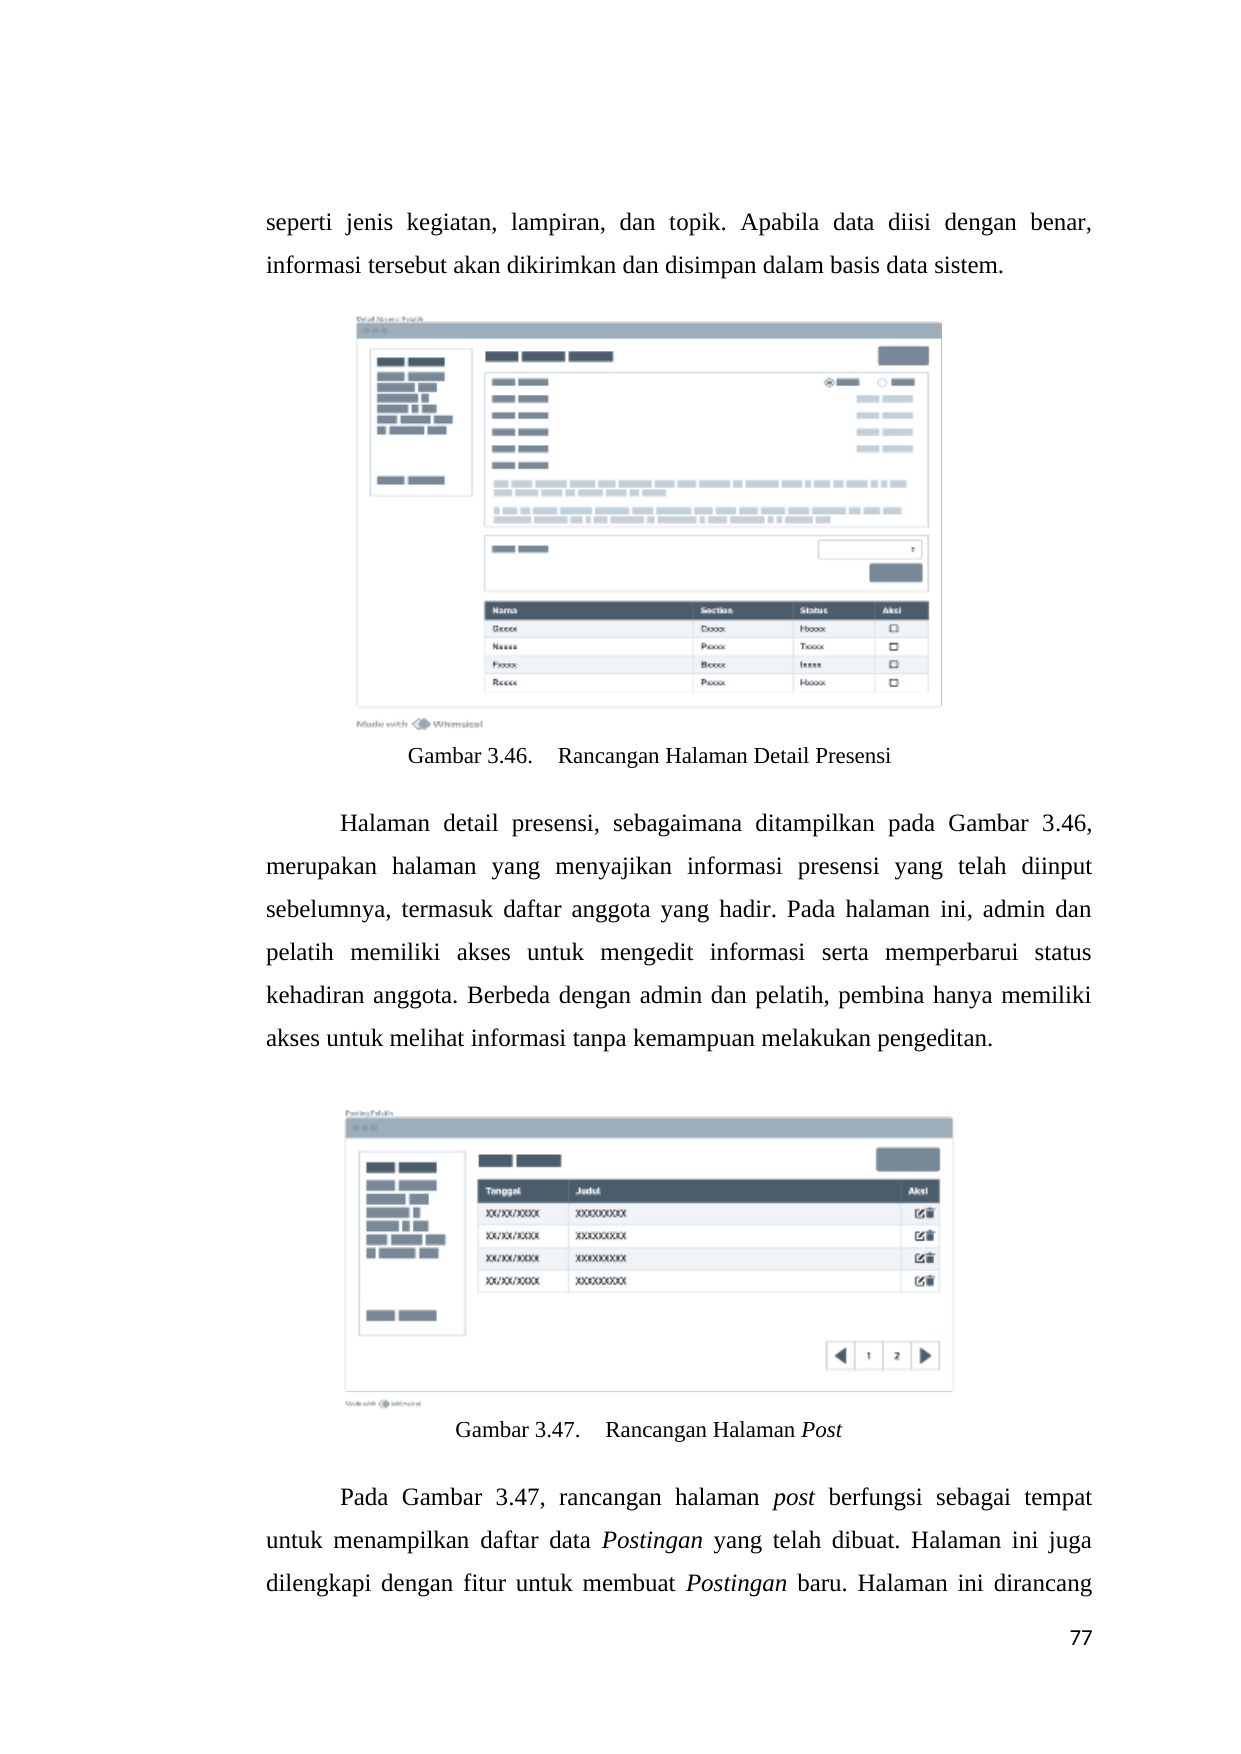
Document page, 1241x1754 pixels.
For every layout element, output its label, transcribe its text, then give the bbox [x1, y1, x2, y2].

list Rancangan Halaman Detail Presensi [207, 742, 1092, 768]
list Rancangan Halaman Post [207, 1416, 1092, 1442]
picture [329, 1092, 970, 1417]
picture [329, 293, 970, 742]
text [266, 1482, 1092, 1597]
text Halaman detail presensi, sebagaimana ditampilkan pada Gambar 3.46, merupakan halaman yang menyajikan informasi presensi yang telah diinput sebelumnya, termasuk daftar anggota yang hadir. Pada halaman ini, admin dan pelatih memiliki akses untuk mengedit informasi serta memperbarui status kehadiran anggota. Berbeda dengan admin dan pelatih, pembina hanya memiliki akses untuk melihat informasi tanpa kemampuan melakukan pengeditan. [266, 808, 1092, 1052]
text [266, 207, 1092, 279]
